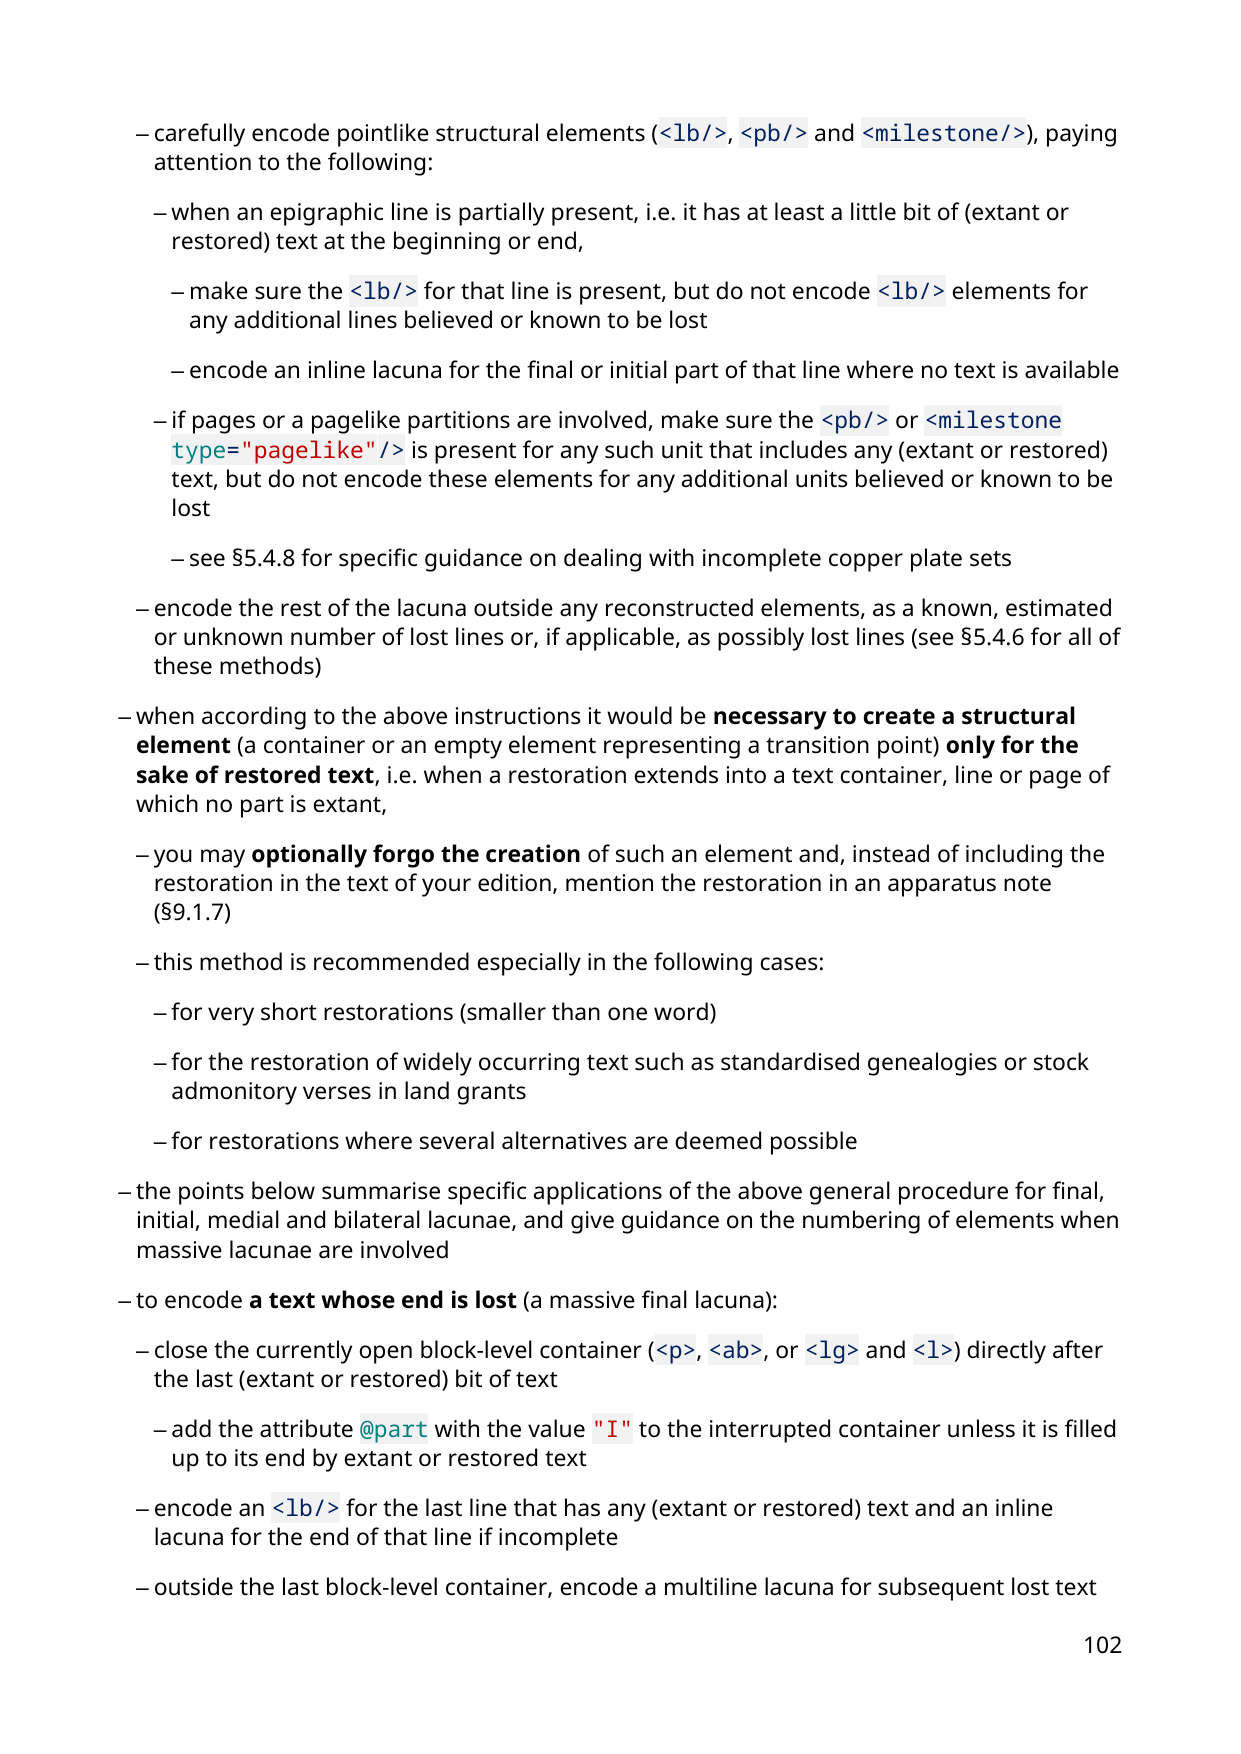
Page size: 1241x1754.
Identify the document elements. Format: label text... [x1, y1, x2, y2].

list encode an inline lacuna for the final or initial part of that line where no text is available [171, 356, 1122, 385]
list carefully encode pointlike structural elements (<lb/>, <pb/> and <milestone/>), paying attention to the following: [136, 118, 1122, 176]
list encode an <lb/> for the last line that has any (extant or restored) text and an inline lacuna for the end of that line if incomplete [136, 1493, 1122, 1551]
list the points below summarise specific applications of the above general procedure for final, initial, medial and bilateral lacunae, and give guidance on the numbering of elements when massive lacunae are involved [118, 1176, 1122, 1264]
list when an epigraphic line is partially present, i.e. it has at least a little bit of (extant or restored) text at the beginning or end, [153, 197, 1122, 256]
list see §5.4.8 for specific guidance on dealing with incomplete copper plate sets [171, 543, 1122, 572]
list this method is recommended especially in the following cases: [136, 947, 1122, 976]
list make sure the <lb/> for that line is present, but do not encode <lb/> elements for any additional lines believed or known to be lost [171, 276, 1122, 335]
list for restorations where several alternatives are deemed possible [153, 1126, 1122, 1156]
list for very short restorations (smaller than one word) [153, 997, 1122, 1026]
list you may optionally forgo the creation of such an element and, instead of including the restoration in the text of your edition, mention the restoration in an apparatus note (§9.1.7) [136, 839, 1122, 926]
list close the currently open block-level container (<p>, <ab>, or <lg> and <l>) directly after the last (extant or restored) bit of text [136, 1335, 1122, 1393]
list for the restoration of widely occurring text such as standardised genealogies or stock admonitory verses in land grants [153, 1047, 1122, 1106]
list to encode a text whose end is lost (a massive final lacuna): [118, 1285, 1122, 1314]
list outside the last block-level container, encode a multiline lacuna for subsequent lost text [136, 1572, 1122, 1601]
list add the attribute @part with the value "I" to the interrupted container unless it is filled up to its end by extant or restored text [153, 1414, 1122, 1472]
list when according to the above instructions it would be necessary to create a structural element (a container or an empty element representing a transition point) only for the sake of restored text, i.e. when a restoration extends into a text container, line or page of which no part is extant, [118, 701, 1122, 818]
list if pages or a pagelike partitions are involved, make sure the <pb/> or <milestone type="pagelike"/> is present for any such unit that includes any (extant or restored) text, but do not encode these elements for any additional units believed or known to be lost [153, 406, 1122, 522]
list encode the rest of the lacuna outside any reconstructed elements, as a known, estimated or unknown number of lost lines or, if applicable, as possibly lost lines (see §5.4.6 for all of these methods) [136, 593, 1122, 681]
